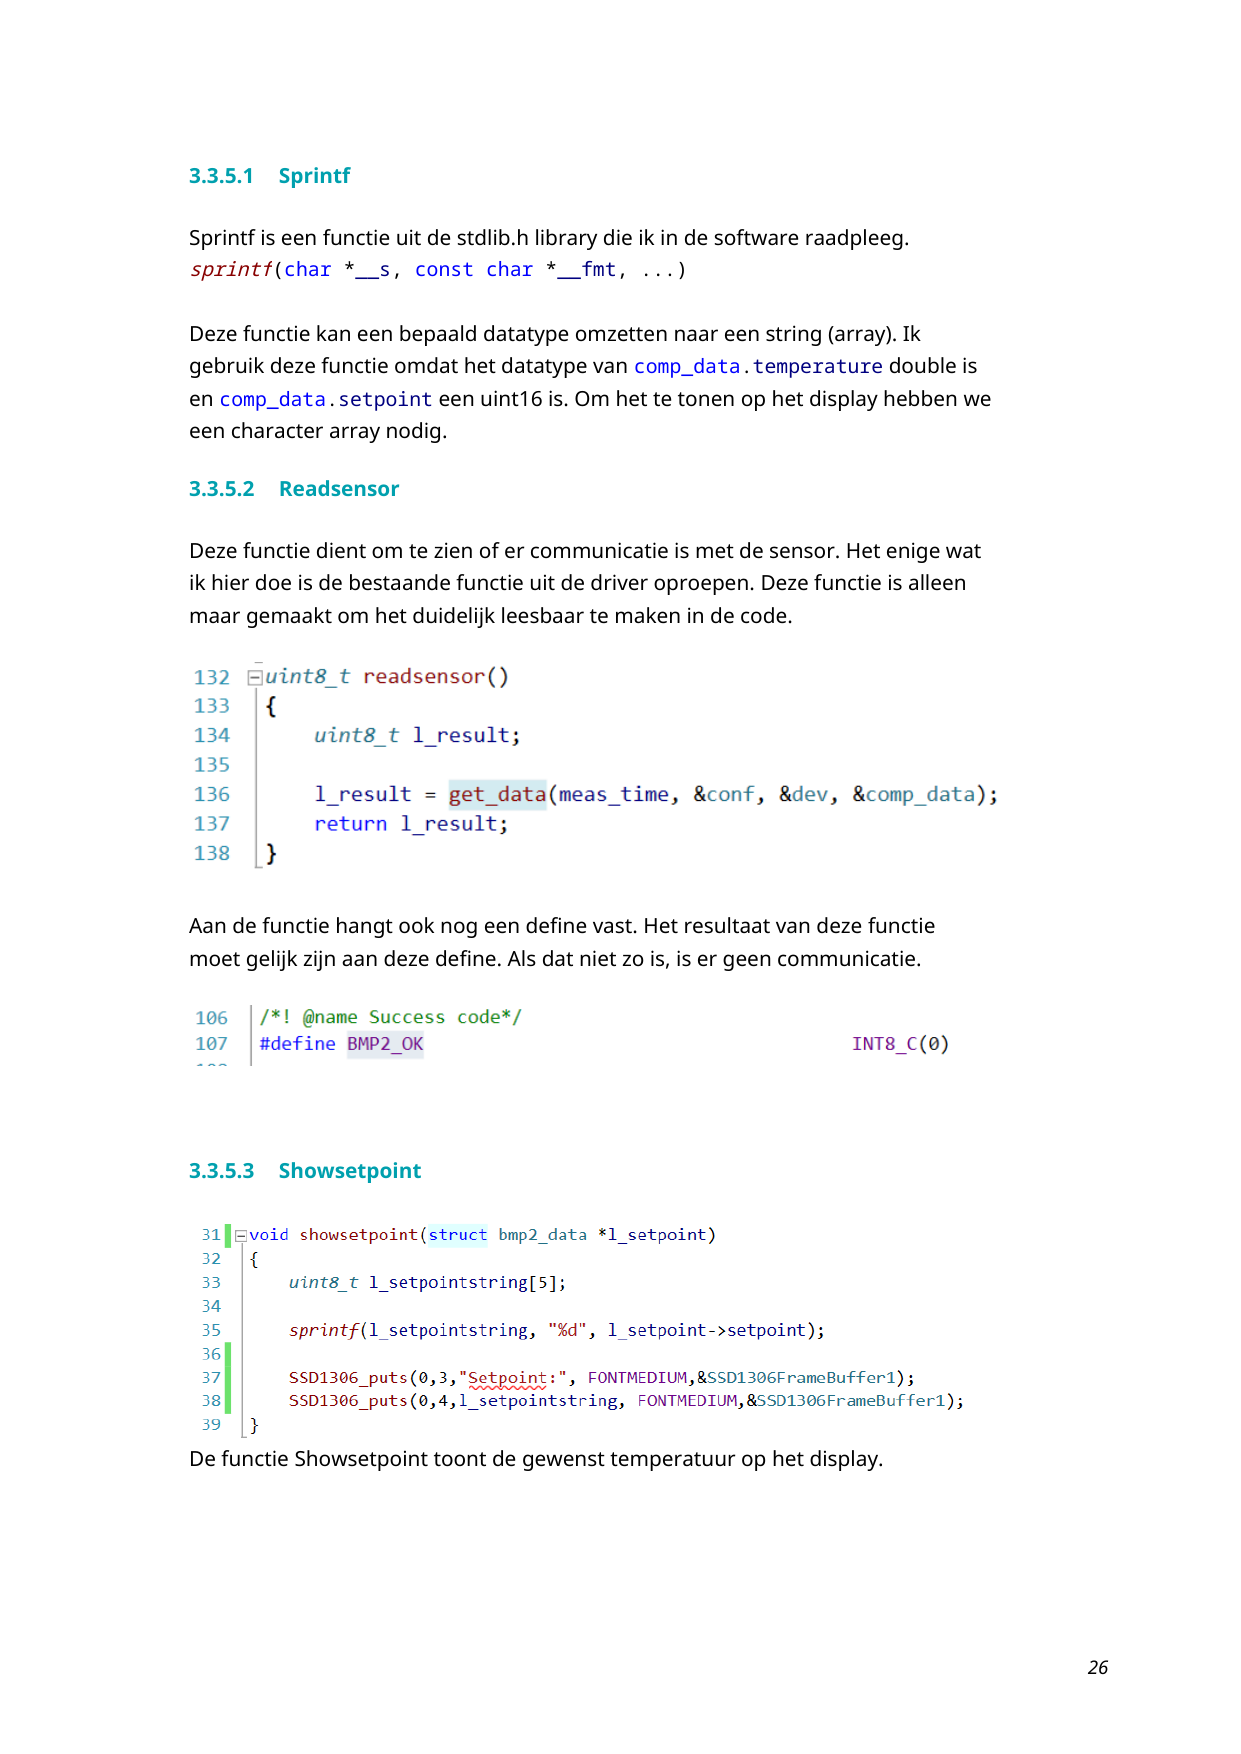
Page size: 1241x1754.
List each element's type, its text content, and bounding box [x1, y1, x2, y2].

text Deze functie dient om te zien of er communicatie is met de sensor. Het enige wat ik hier doe is de bestaande functie uit de driver oproepen. Deze functie is alleen maar gemaakt om het duidelijk leesbaar te maken in de code. [189, 536, 992, 629]
subtitle Showsetpoint [189, 1156, 992, 1185]
picture [188, 1005, 970, 1066]
text Sprintf is een functie uit de stdlib.h library die ik in de software raadpleeg. sprintf(char *__s, const char *__fmt, ...) Deze functie kan een bepaald datatype omzetten naar een string (array). Ik gebruik deze functie omdat het datatype van comp_data.temperature double is en comp_data.setpoint een uint16 is. Om het te tonen op het display hebben we een character array nodig. [189, 223, 992, 445]
picture [188, 662, 1008, 879]
subtitle Sprintf [189, 161, 992, 189]
text De functie Showsetpoint toont de gewenst temperatuur op het display. [189, 1440, 992, 1472]
subtitle Readsensor [189, 474, 992, 503]
picture [188, 1218, 993, 1440]
text Aan de functie hangt ook nog een define vast. Het resultaat van deze functie moet gelijk zijn aan deze define. Als dat niet zo is, is er geen communicatie. [189, 911, 992, 972]
